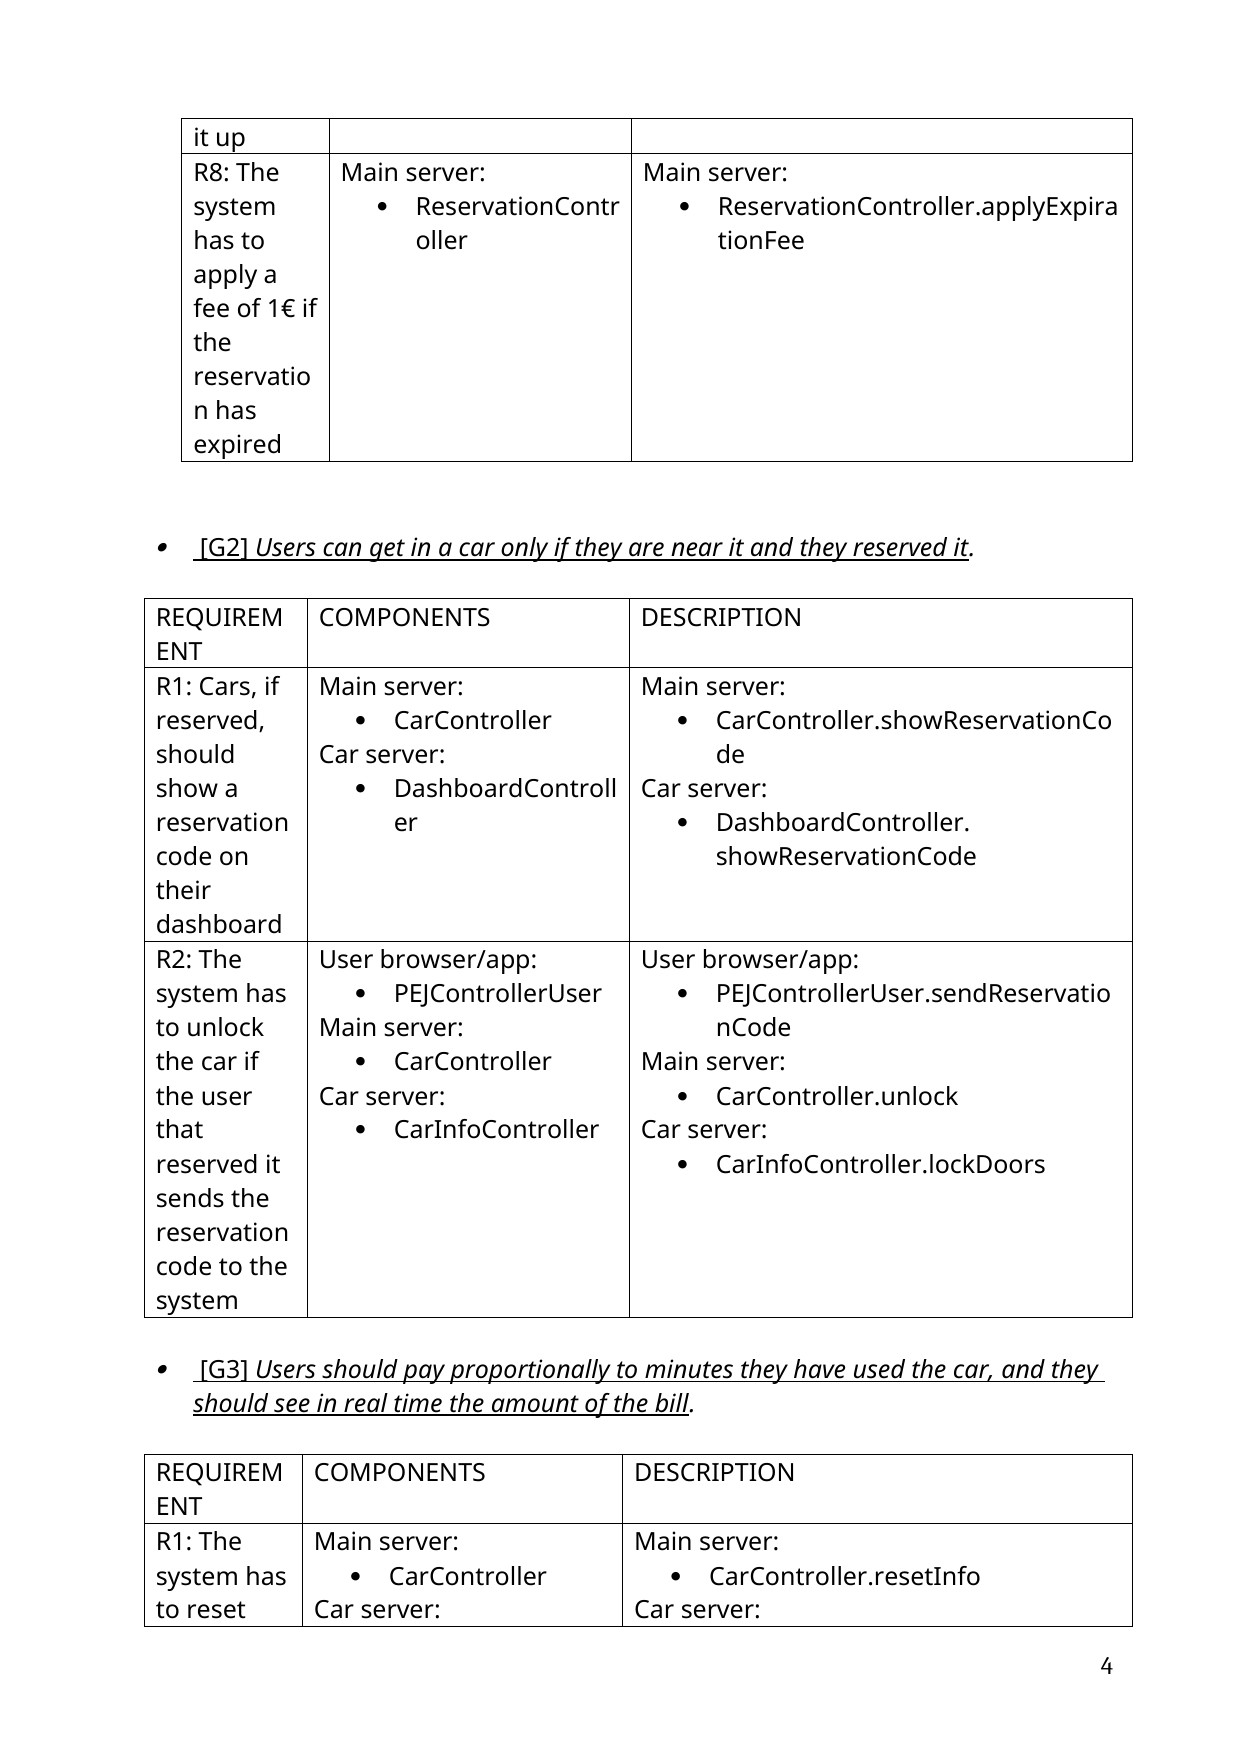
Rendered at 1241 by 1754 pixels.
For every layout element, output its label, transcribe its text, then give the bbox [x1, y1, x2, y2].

table_cell R8: The system has to apply a fee of 1€ if the reservation has expired [182, 154, 329, 461]
table_header REQUIREMENT [145, 1455, 302, 1523]
table_cell R1: Cars, if reserved, should show a reservation code on their dashboard [145, 668, 307, 941]
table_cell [330, 119, 631, 153]
table_header DESCRIPTION [630, 599, 1132, 667]
table_cell Main server: ReservationController [330, 154, 631, 461]
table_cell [632, 119, 1132, 153]
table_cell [182, 119, 329, 153]
table_cell Main server: CarController.showReservationCode Car server: DashboardController. showReservationCode [630, 668, 1132, 941]
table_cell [145, 1524, 302, 1626]
table_cell User browser/app: PEJControllerUser Main server: CarController Car server: CarInfoController [308, 942, 629, 1317]
table_header COMPONENTS [308, 599, 629, 667]
table_cell R2: The system has to unlock the car if the user that reserved it sends the reservation code to the system [145, 942, 307, 1317]
table_cell User browser/app: PEJControllerUser.sendReservationCode Main server: CarController.unlock Car server: CarInfoController.lockDoors [630, 942, 1132, 1317]
list [G2] Users can get in a car only if they are near it and they reserved it. [156, 530, 1122, 564]
table_header DESCRIPTION [623, 1455, 1132, 1523]
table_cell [623, 1524, 1132, 1626]
table_header REQUIREMENT [145, 599, 307, 667]
table_cell Main server: CarController Car server: DashboardController [308, 668, 629, 941]
list [G3] Users should pay proportionally to minutes they have used the car, and they should see in real time the amount of the bill. [156, 1352, 1122, 1420]
table_cell Main server: ReservationController.applyExpirationFee [632, 154, 1132, 461]
table_header COMPONENTS [303, 1455, 622, 1523]
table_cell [303, 1524, 622, 1626]
